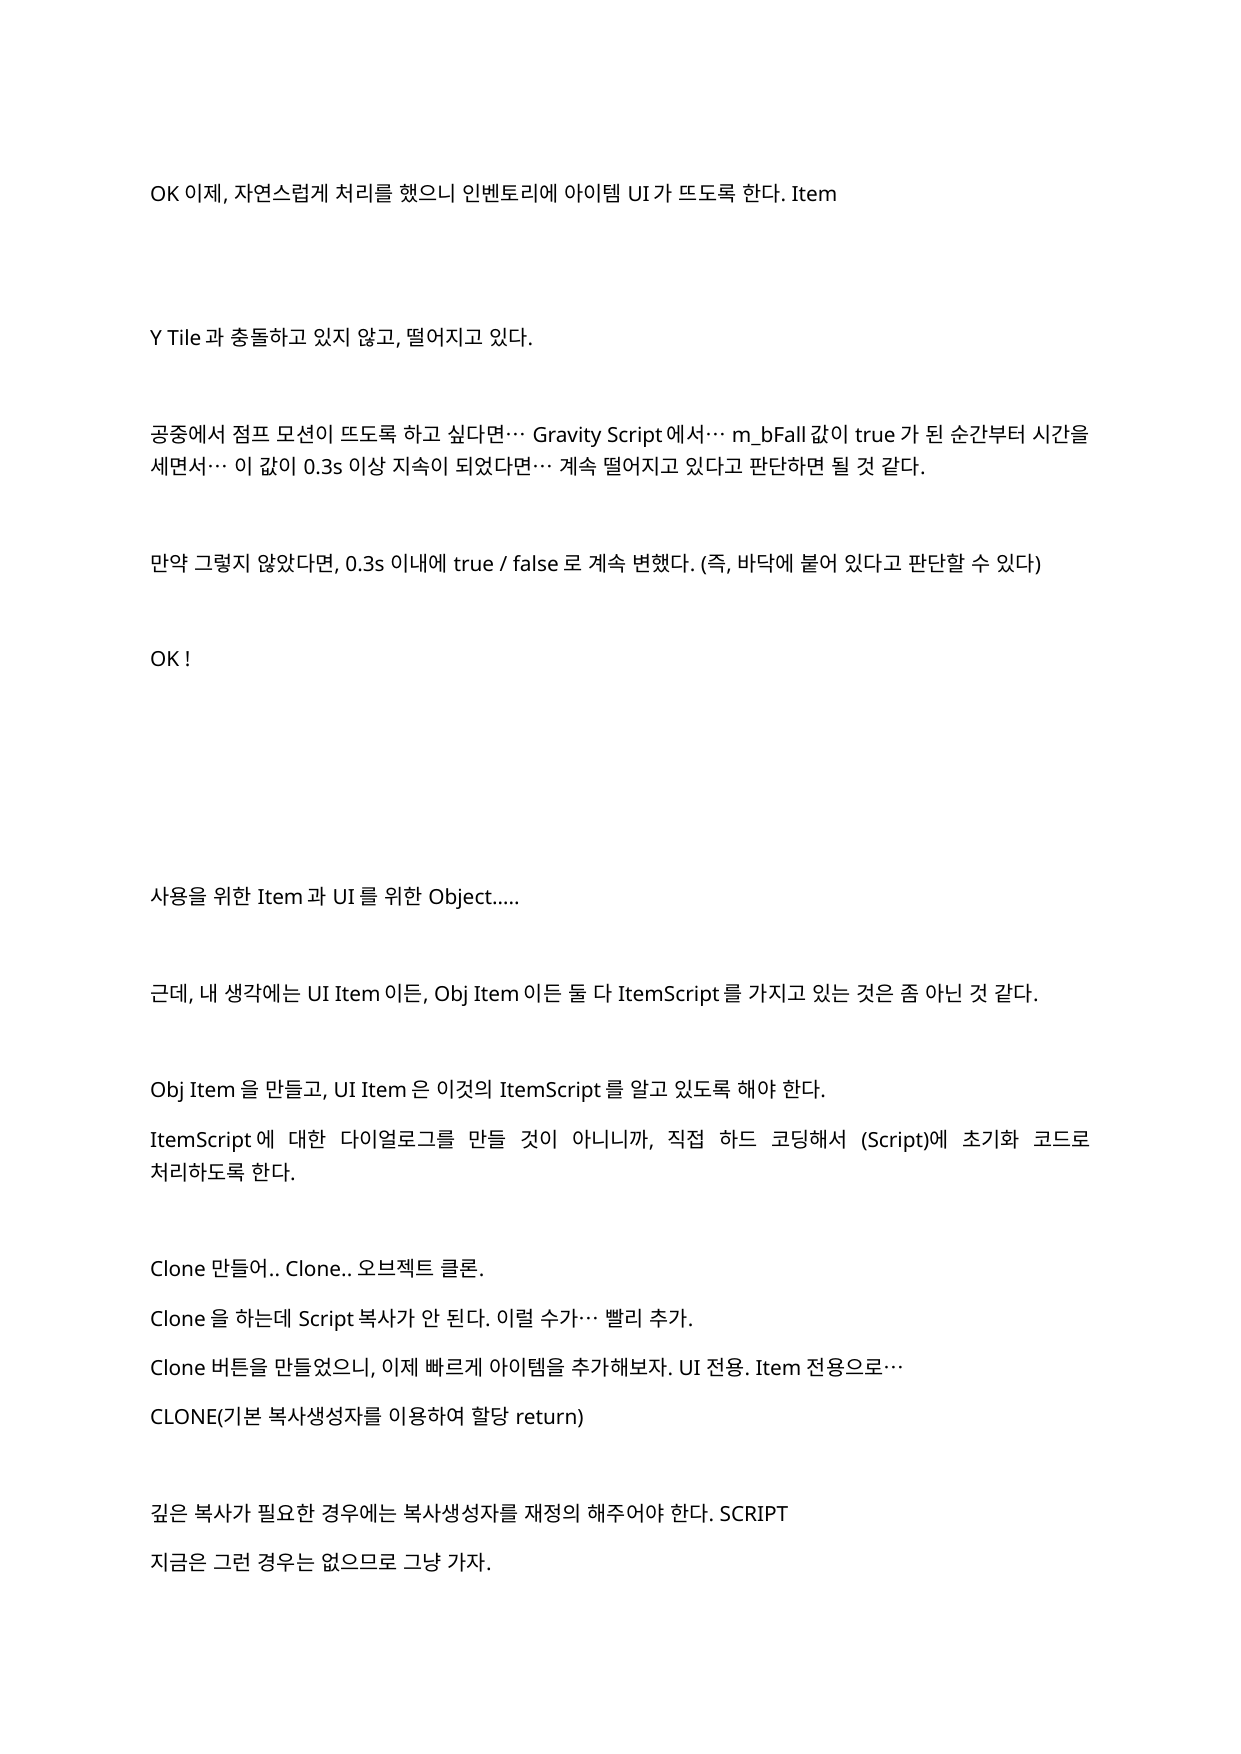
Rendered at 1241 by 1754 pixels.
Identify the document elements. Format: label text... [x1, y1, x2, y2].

text OK 이제, 자연스럽게 처리를 했으니 인벤토리에 아이템 UI가 뜨도록 한다. Item [150, 177, 1090, 207]
text Clone 버튼을 만들었으니, 이제 빠르게 아이템을 추가해보자. UI 전용. Item 전용으로… [150, 1351, 1090, 1381]
text Clone을 하는데 Script복사가 안 된다. 이럴 수가… 빨리 추가. [150, 1302, 1090, 1332]
text ItemScript에 대한 다이얼로그를 만들 것이 아니니까, 직접 하드 코딩해서 (Script)에 초기화 코드로 처리하도록 한다. [150, 1123, 1090, 1186]
text 근데, 내 생각에는 UI Item이든, Obj Item이든 둘 다 ItemScript를 가지고 있는 것은 좀 아닌 것 같다. [150, 977, 1090, 1007]
text Y Tile과 충돌하고 있지 않고, 떨어지고 있다. [150, 321, 1090, 351]
text OK ! [150, 644, 1090, 672]
text 사용을 위한 Item과 UI를 위한 Object….. [150, 880, 1090, 911]
text 깊은 복사가 필요한 경우에는 복사생성자를 재정의 해주어야 한다. SCRIPT [150, 1497, 1090, 1527]
text CLONE(기본 복사생성자를 이용하여 할당 return) [150, 1401, 1090, 1431]
text 만약 그렇지 않았다면, 0.3s 이내에 true / false로 계속 변했다. (즉, 바닥에 붙어 있다고 판단할 수 있다) [150, 547, 1090, 577]
text 지금은 그런 경우는 없으므로 그냥 가자. [150, 1547, 1090, 1577]
text 공중에서 점프 모션이 뜨도록 하고 싶다면… Gravity Script에서… m_bFall값이 true가 된 순간부터 시간을 세면서… 이 값이 0.3s 이상 지속이 되었다면… 계속 떨어지고 있다고 판단하면 될 것 같다. [150, 418, 1090, 481]
text Obj Item을 만들고, UI Item은 이것의 ItemScript를 알고 있도록 해야 한다. [150, 1074, 1090, 1104]
text Clone 만들어.. Clone.. 오브젝트 클론. [150, 1252, 1090, 1283]
